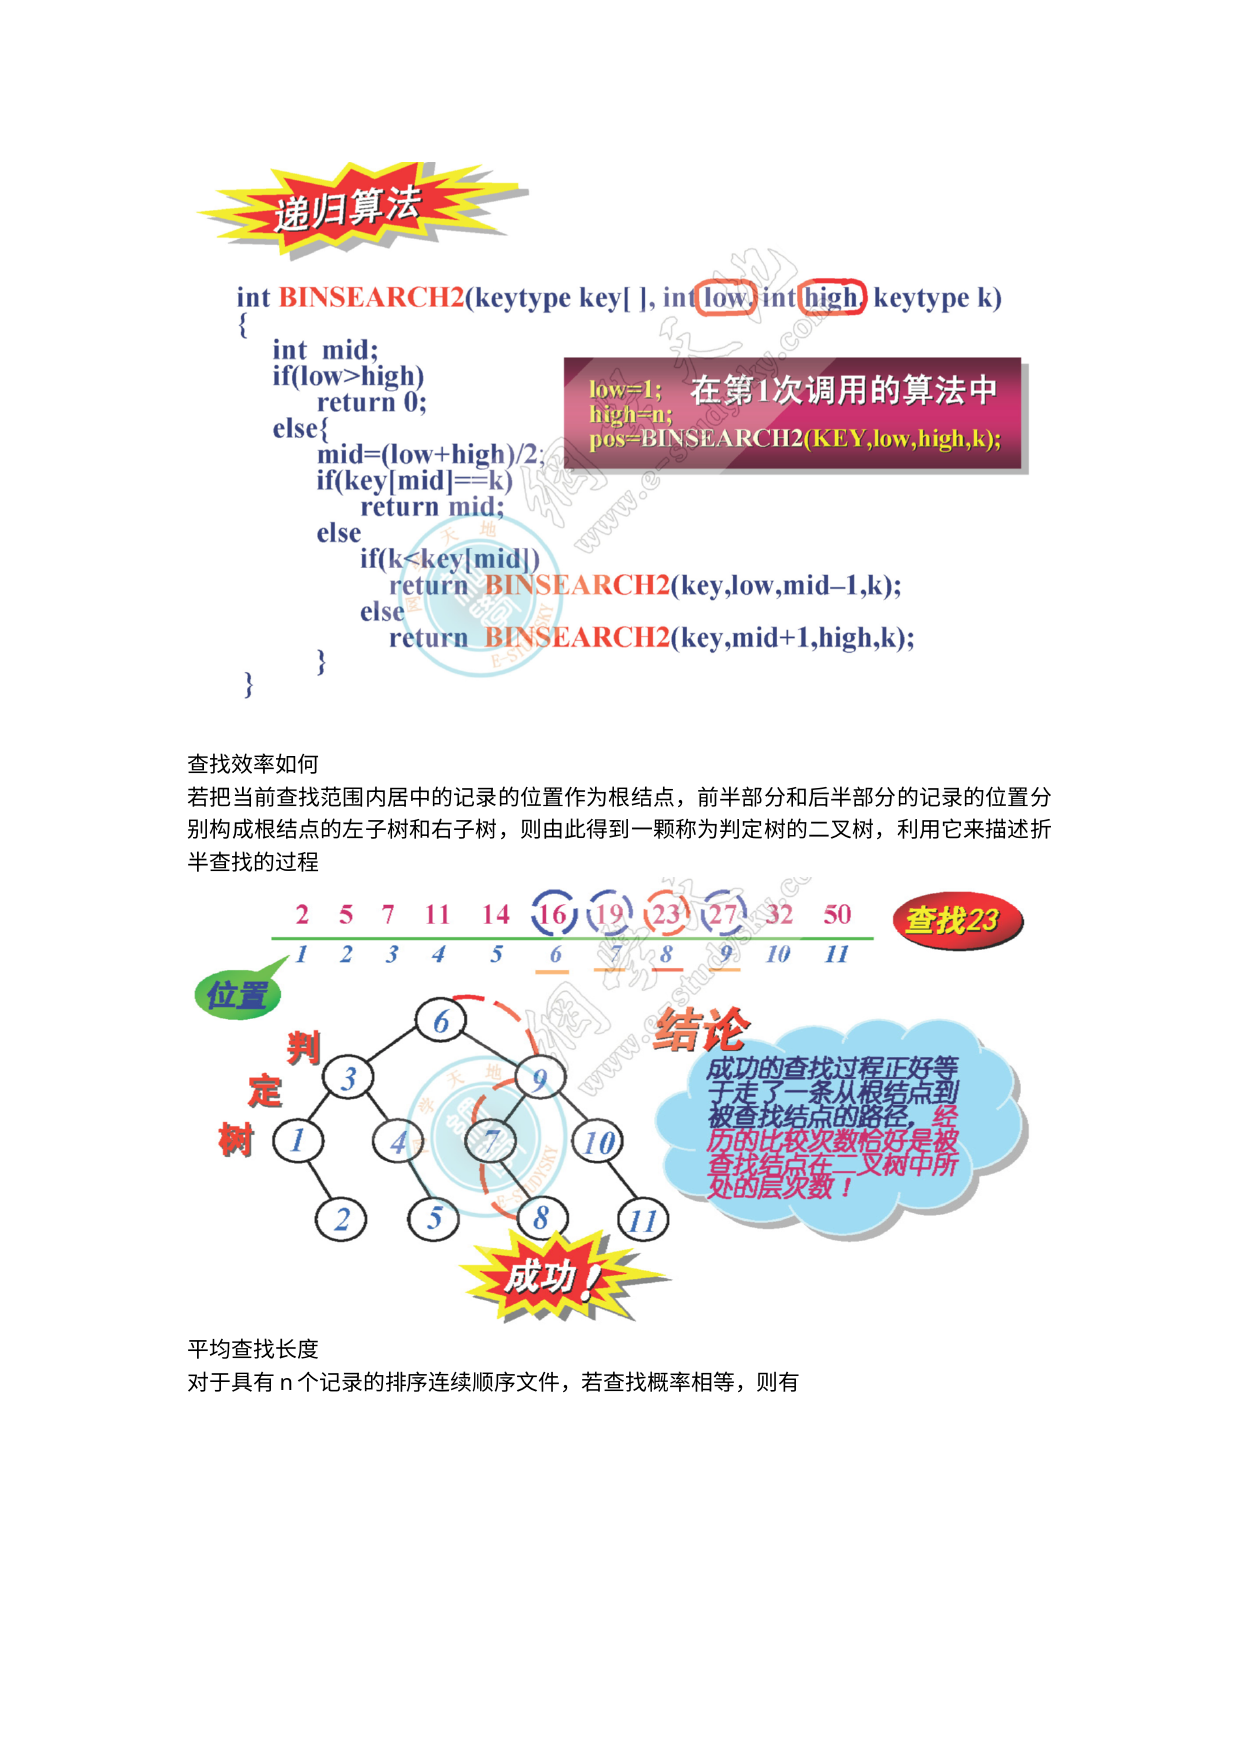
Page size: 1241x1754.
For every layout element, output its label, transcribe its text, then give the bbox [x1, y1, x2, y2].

text 对于具有n个记录的排序连续顺序文件，若查找概率相等，则有 [187, 1364, 1053, 1397]
text 平均查找长度 [187, 1332, 1053, 1364]
picture [187, 162, 1053, 722]
text 查找效率如何 [187, 747, 1053, 779]
text 若把当前查找范围内居中的记录的位置作为根结点，前半部分和后半部分的记录的位置分别构成根结点的左子树和右子树，则由此得到一颗称为判定树的二叉树，利用它来描述折半查找的过程 [187, 779, 1053, 877]
picture [187, 877, 1053, 1329]
